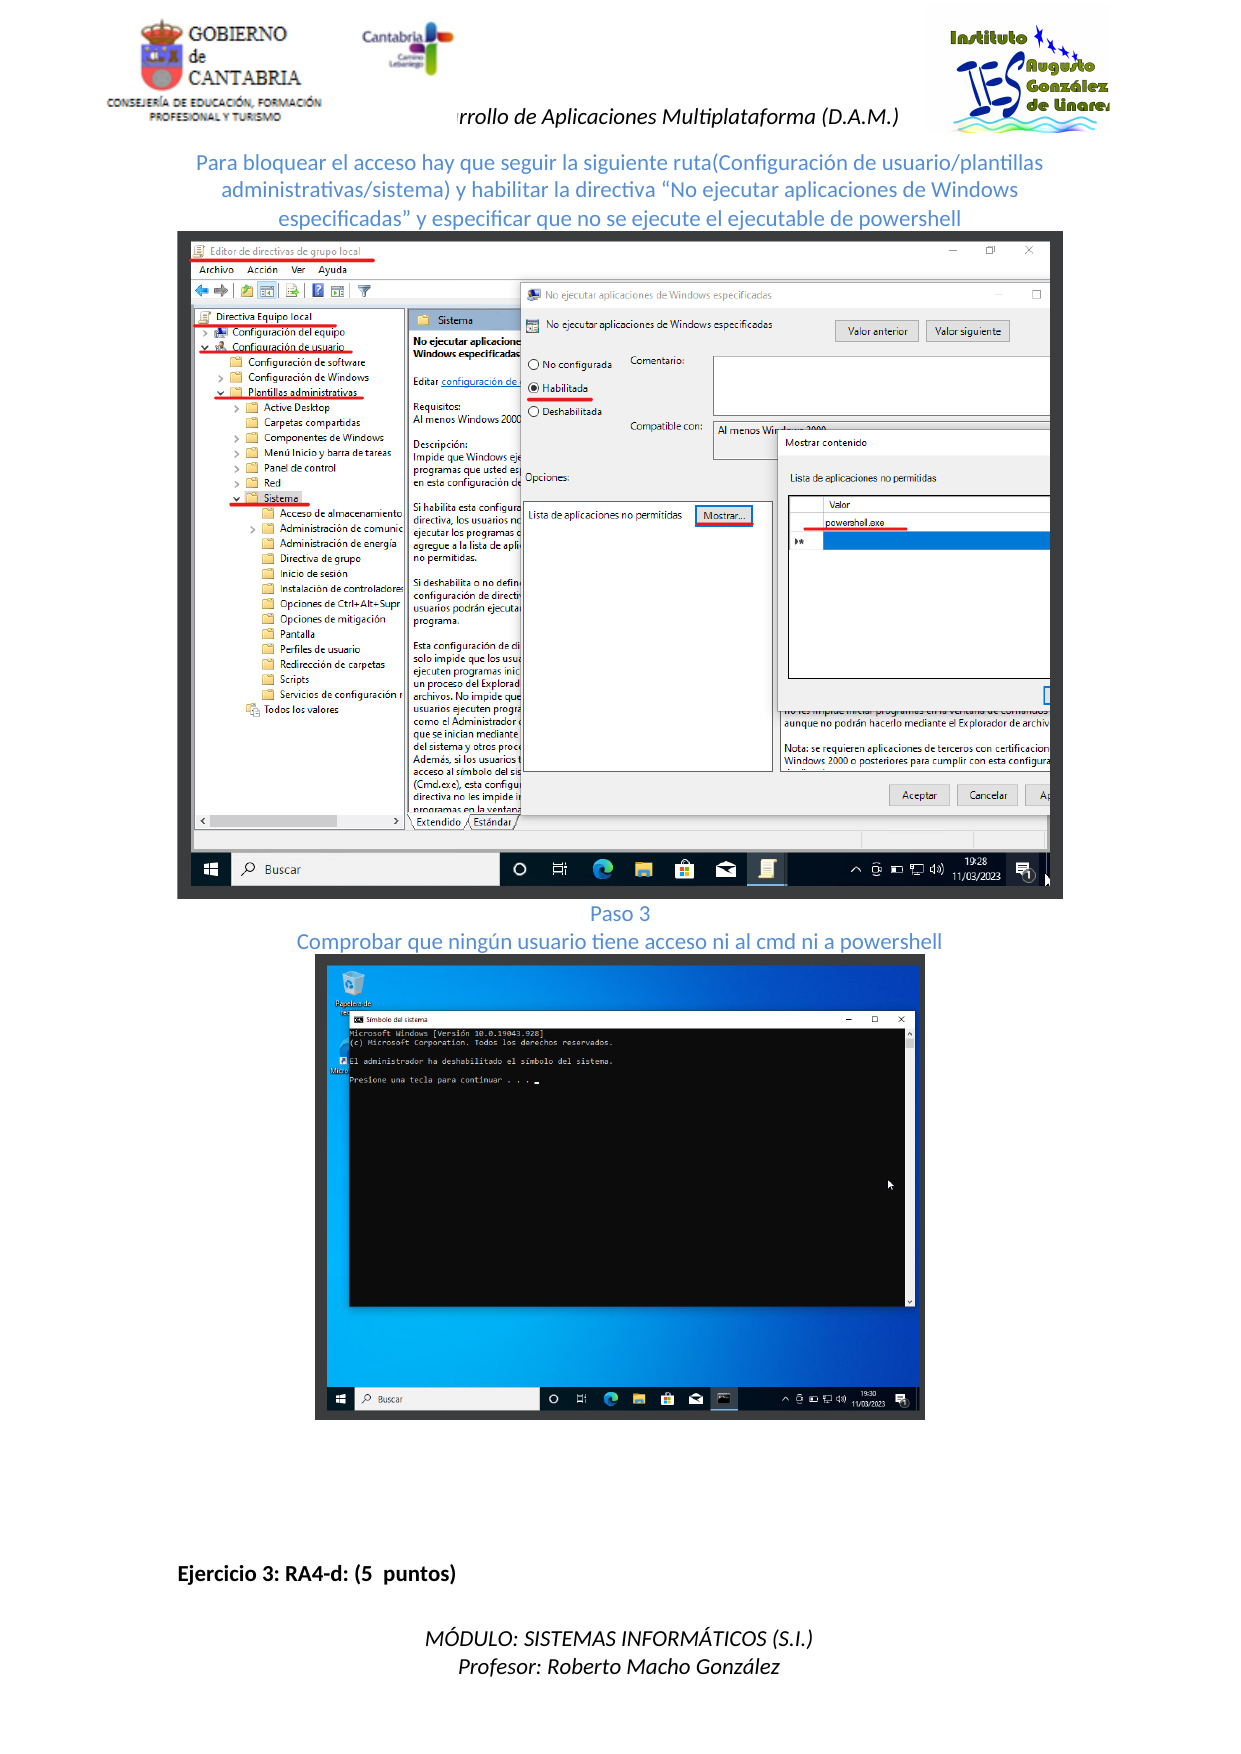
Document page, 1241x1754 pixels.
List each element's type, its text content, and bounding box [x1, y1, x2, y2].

text Ejercicio 3: RA4-d: (5 puntos) [177, 1559, 1063, 1587]
text Para bloquear el acceso hay que seguir la siguiente ruta(Configuración de usuario/plantillas administrativas/sistema) y habilitar la directiva “No ejecutar aplicaciones de Windows especificadas” y especificar que no se ejecute el ejecutable de powershell [177, 148, 1063, 231]
text Comprobar que ningún usuario tiene acceso ni al cmd ni a powershell [177, 927, 1063, 955]
picture [177, 231, 1063, 899]
picture [925, 3, 1110, 132]
picture [315, 954, 925, 1420]
picture [98, 16, 458, 126]
text Paso 3 [177, 899, 1063, 927]
